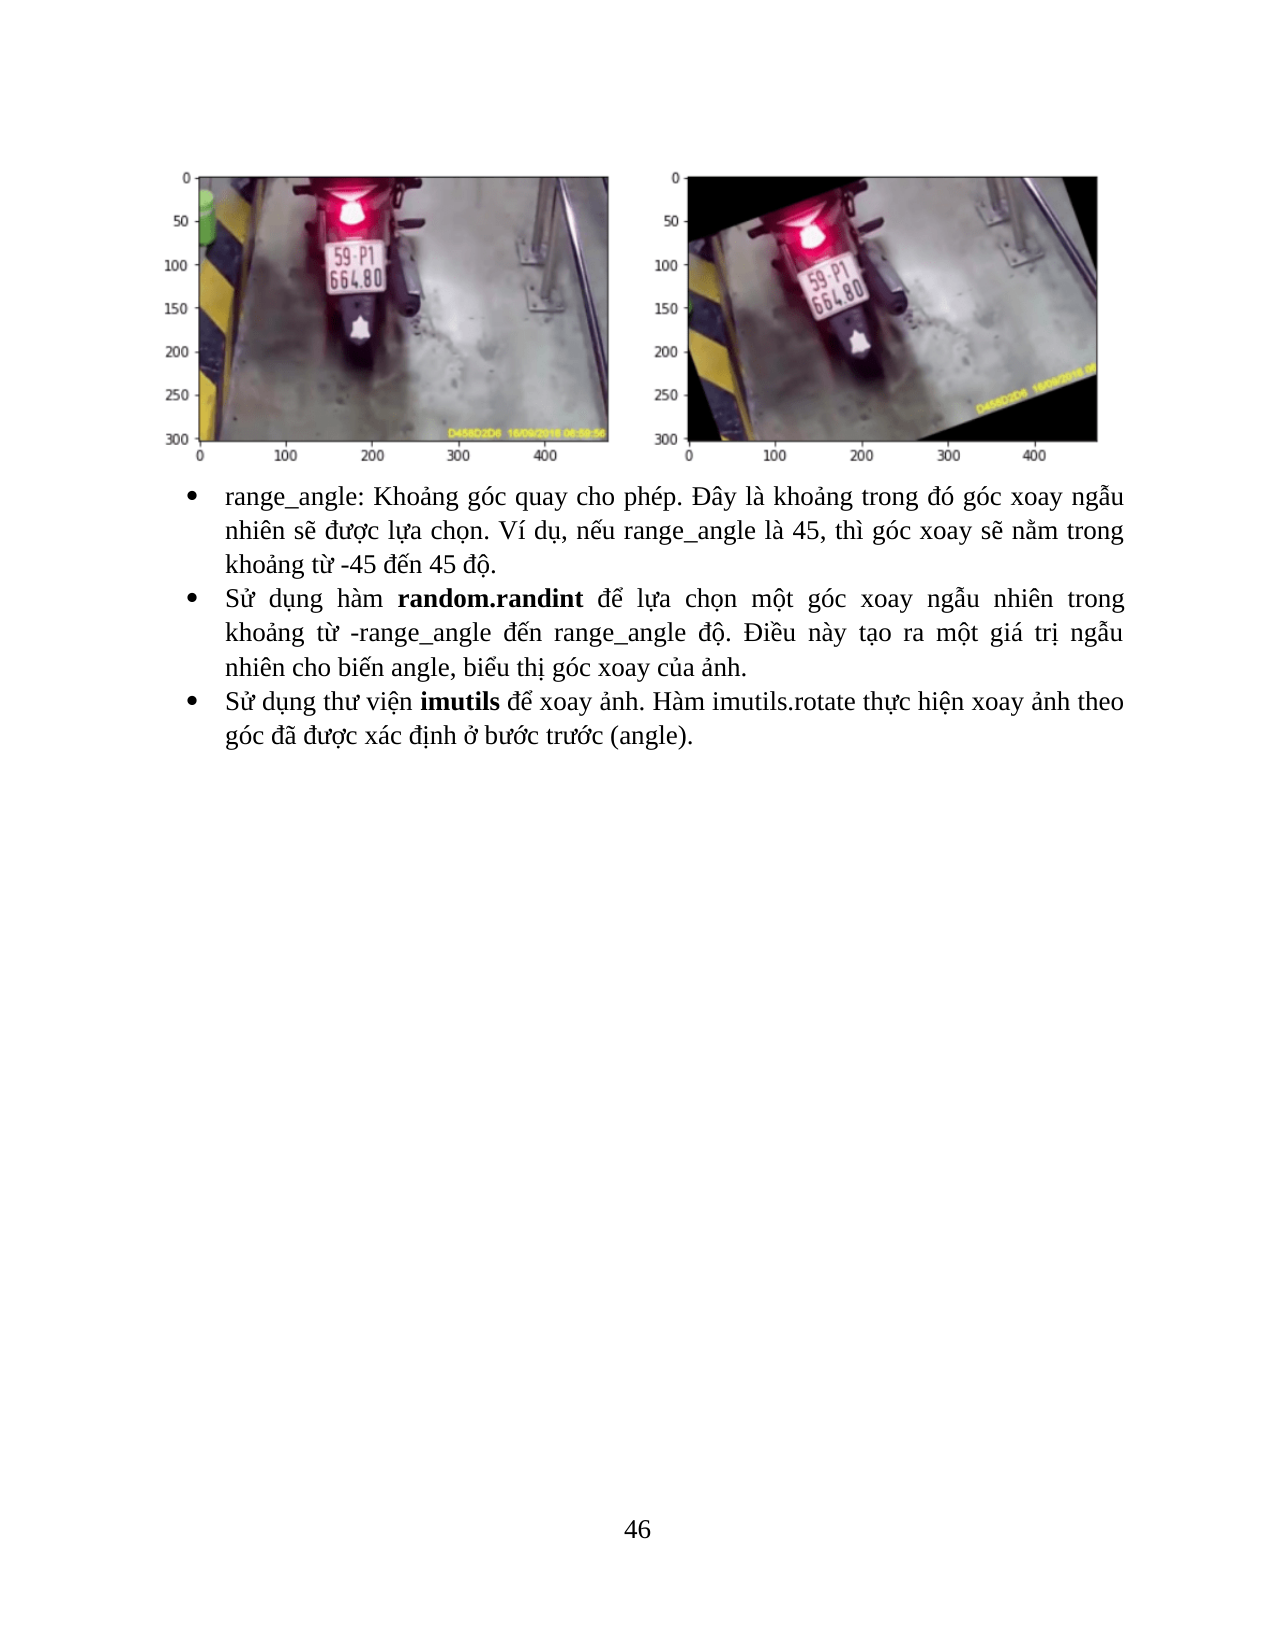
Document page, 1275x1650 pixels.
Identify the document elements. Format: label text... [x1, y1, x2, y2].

list Sử dụng thư viện imutils để xoay ảnh. Hàm imutils.rotate thực hiện xoay ảnh theo góc đã được xác định ở bước trước (angle). [187, 685, 1125, 750]
list Sử dụng hàm random.randint để lựa chọn một góc xoay ngẫu nhiên trong khoảng từ -range_angle đến range_angle độ. Điều này tạo ra một giá trị ngẫu nhiên cho biến angle, biểu thị góc xoay của ảnh. [187, 582, 1125, 682]
list range_angle: Khoảng góc quay cho phép. Đây là khoảng trong đó góc xoay ngẫu nhiên sẽ được lựa chọn. Ví dụ, nếu range_angle là 45, thì góc xoay sẽ nằm trong khoảng từ -45 đến 45 độ. [187, 479, 1125, 579]
picture [150, 150, 1125, 474]
